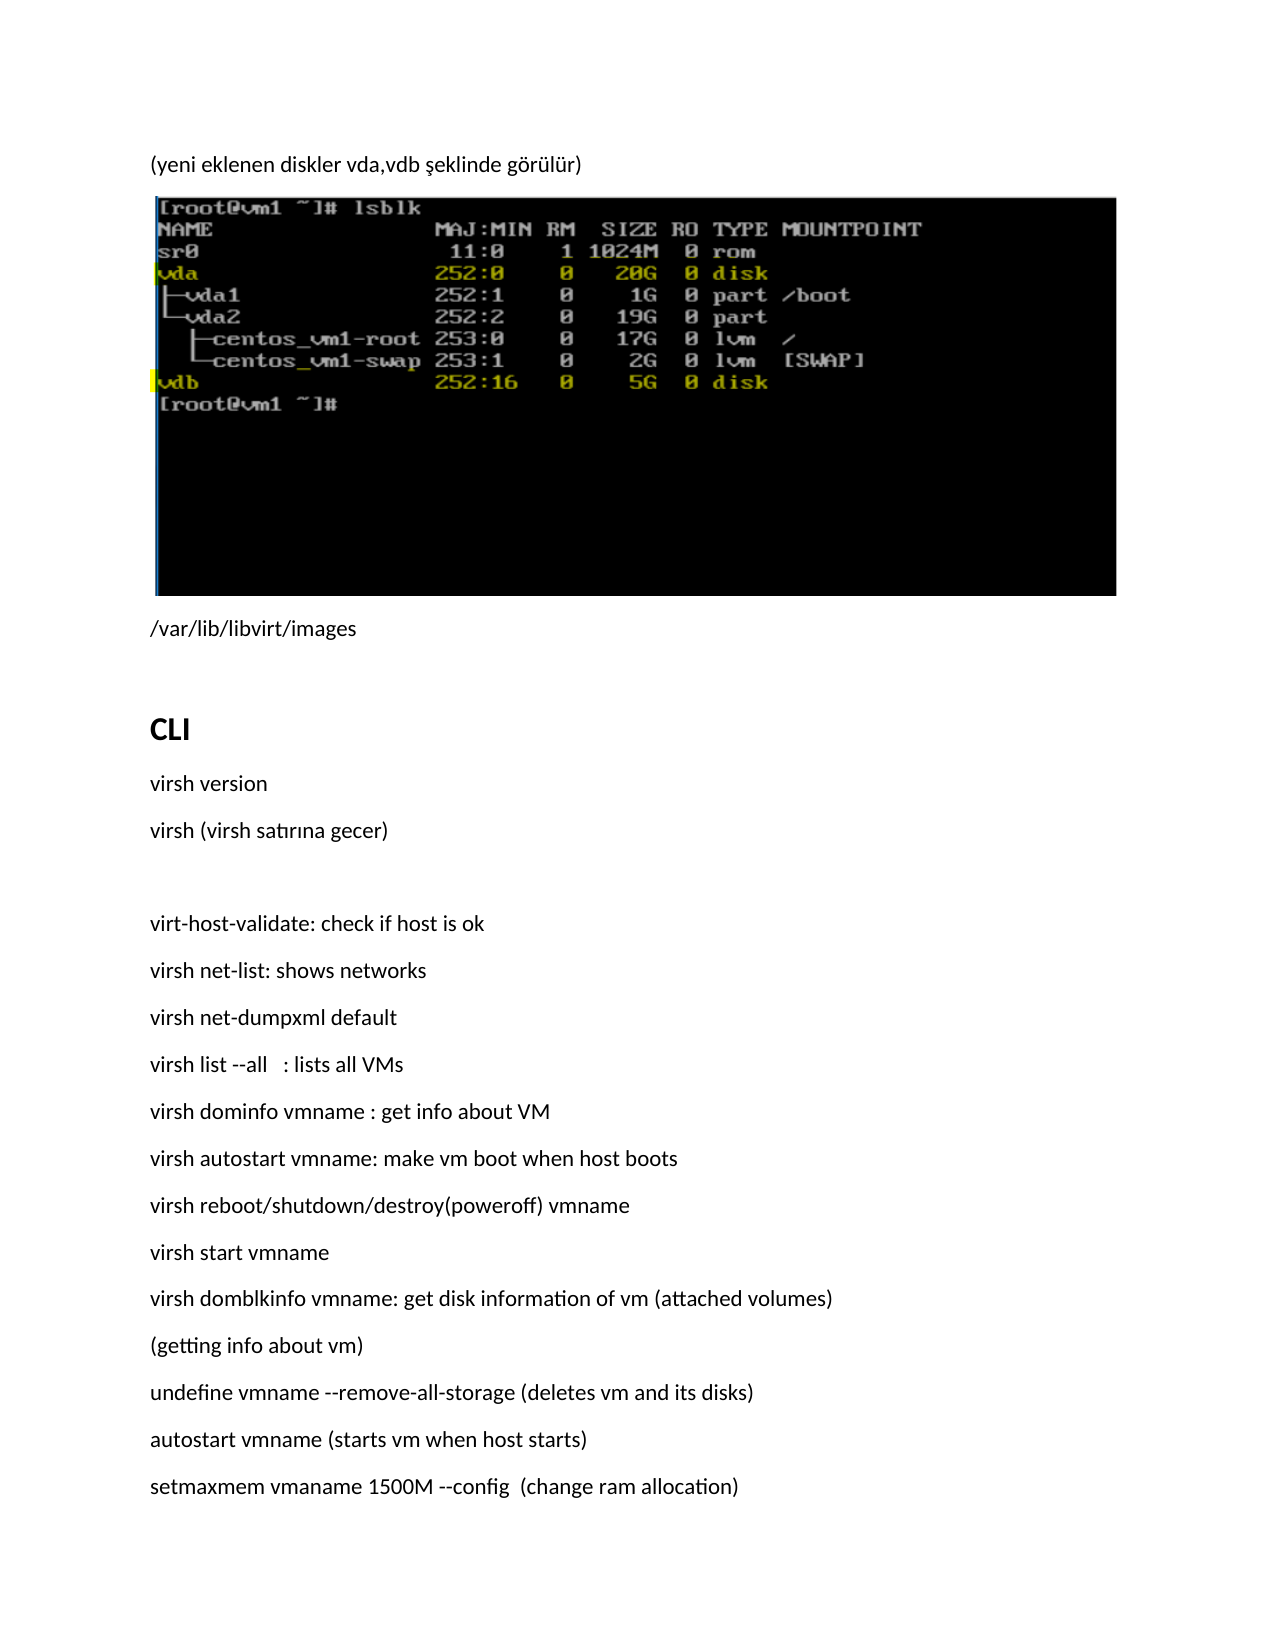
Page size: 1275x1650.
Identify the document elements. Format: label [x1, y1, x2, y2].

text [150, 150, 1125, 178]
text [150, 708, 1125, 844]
picture [150, 196, 1117, 596]
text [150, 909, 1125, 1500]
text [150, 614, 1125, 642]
